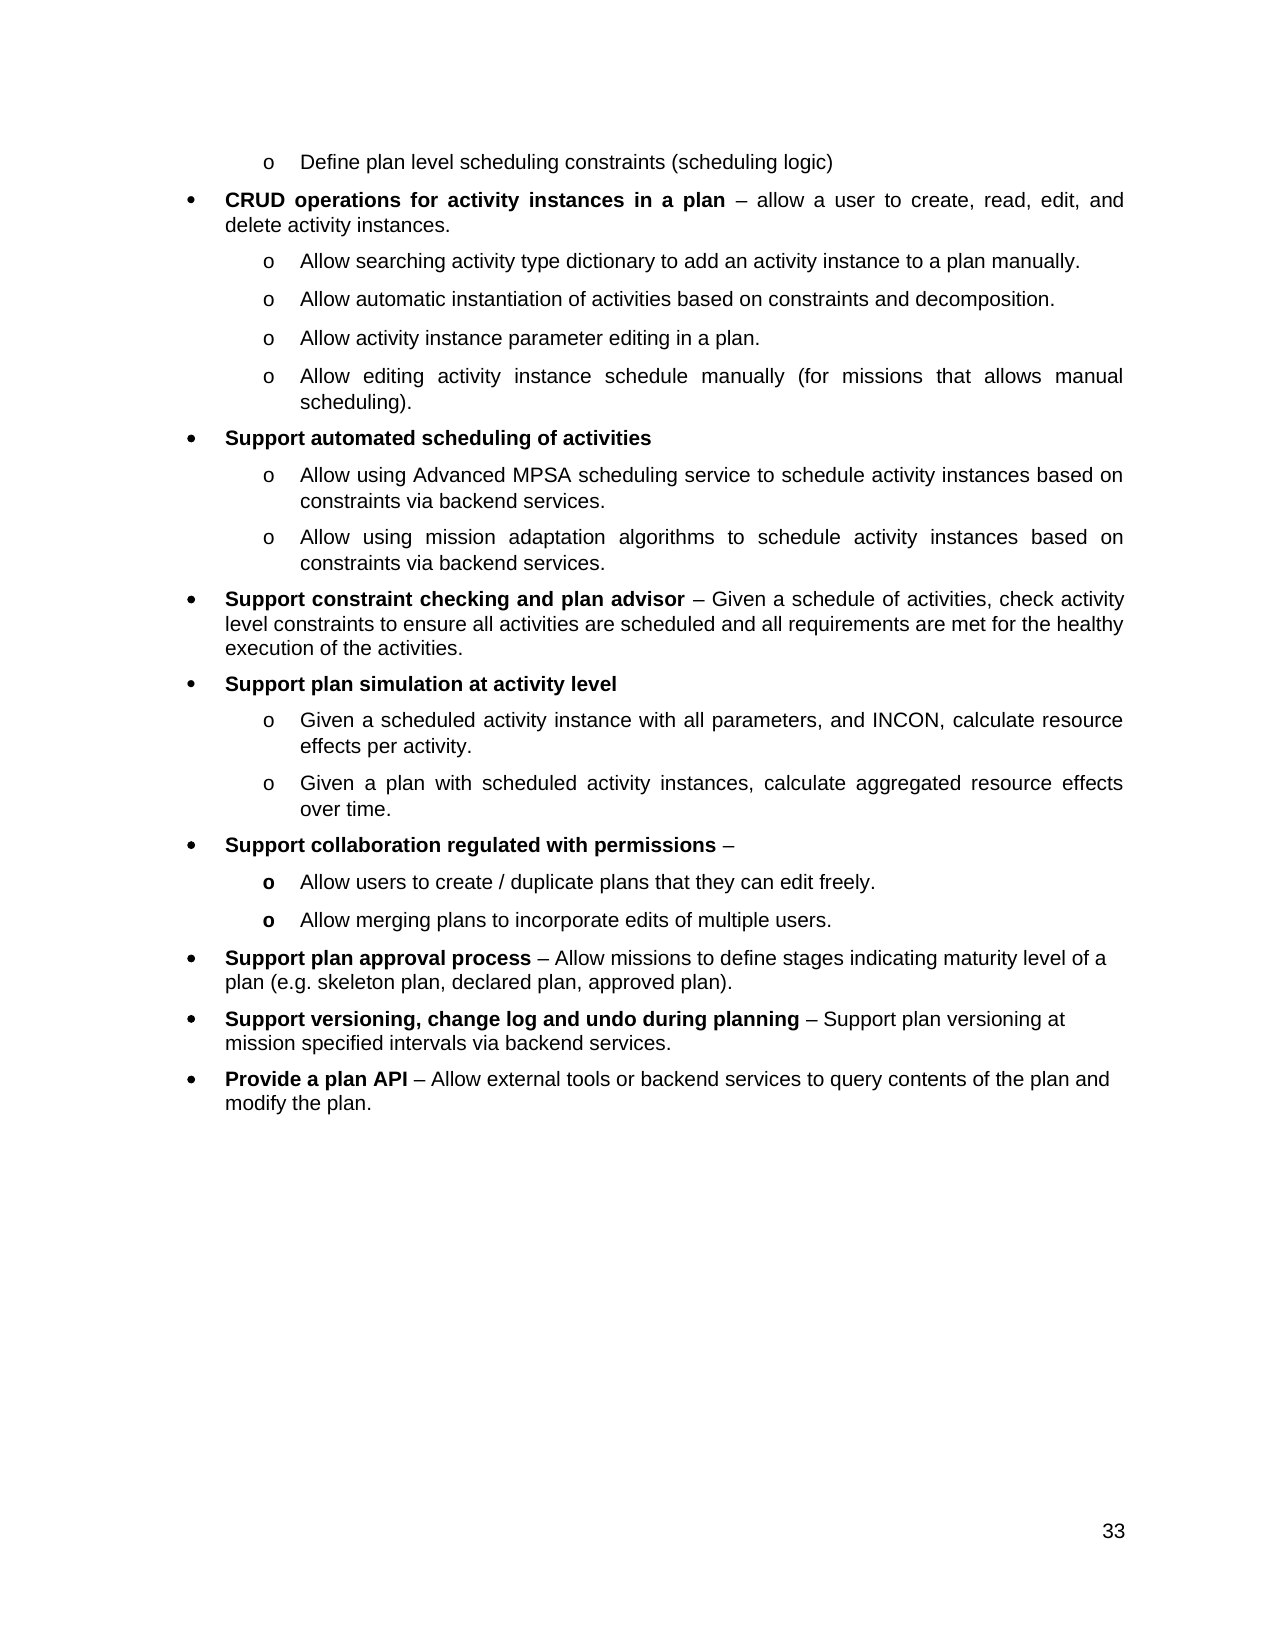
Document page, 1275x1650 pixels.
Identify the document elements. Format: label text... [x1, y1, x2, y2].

list Support plan approval process – Allow missions to define stages indicating maturity level of a plan (e.g. skeleton plan, declared plan, approved plan). [187, 946, 1125, 994]
list Allow users to create / duplicate plans that they can edit freely. [262, 869, 1125, 895]
list Provide a plan API – Allow external tools or backend services to query contents of the plan and modify the plan. [187, 1067, 1125, 1115]
list Support constraint checking and plan advisor – Given a schedule of activities, check activity level constraints to ensure all activities are scheduled and all requirements are met for the healthy execution of the activities. [187, 587, 1125, 659]
list Allow searching activity type dictionary to add an activity instance to a plan manually. [262, 249, 1125, 275]
list Support versioning, change log and undo during planning – Support plan versioning at mission specified intervals via backend services. [187, 1007, 1125, 1055]
list Allow editing activity instance schedule manually (for missions that allows manual scheduling). [262, 364, 1125, 414]
list CRUD operations for activity instances in a plan – allow a user to create, read, edit, and delete activity instances. [187, 188, 1125, 236]
list Allow merging plans to incorporate edits of multiple users. [262, 908, 1125, 934]
list Support collaboration regulated with permissions – [187, 833, 1125, 857]
list Support plan simulation at activity level [187, 672, 1125, 696]
list Allow using Advanced MPSA scheduling service to schedule activity instances based on constraints via backend services. [262, 463, 1125, 512]
list Given a plan with scheduled activity instances, calculate aggregated resource effects over time. [262, 771, 1125, 820]
list Define plan level scheduling constraints (scheduling logic) [262, 150, 1125, 176]
list Allow activity instance parameter editing in a plan. [262, 326, 1125, 351]
list Support automated scheduling of activities [187, 426, 1125, 450]
list Allow automatic instantiation of activities based on constraints and decomposition. [262, 287, 1125, 313]
list Given a scheduled activity instance with all parameters, and INCON, calculate resource effects per activity. [262, 708, 1125, 758]
list Allow using mission adaptation algorithms to schedule activity instances based on constraints via backend services. [262, 525, 1125, 575]
